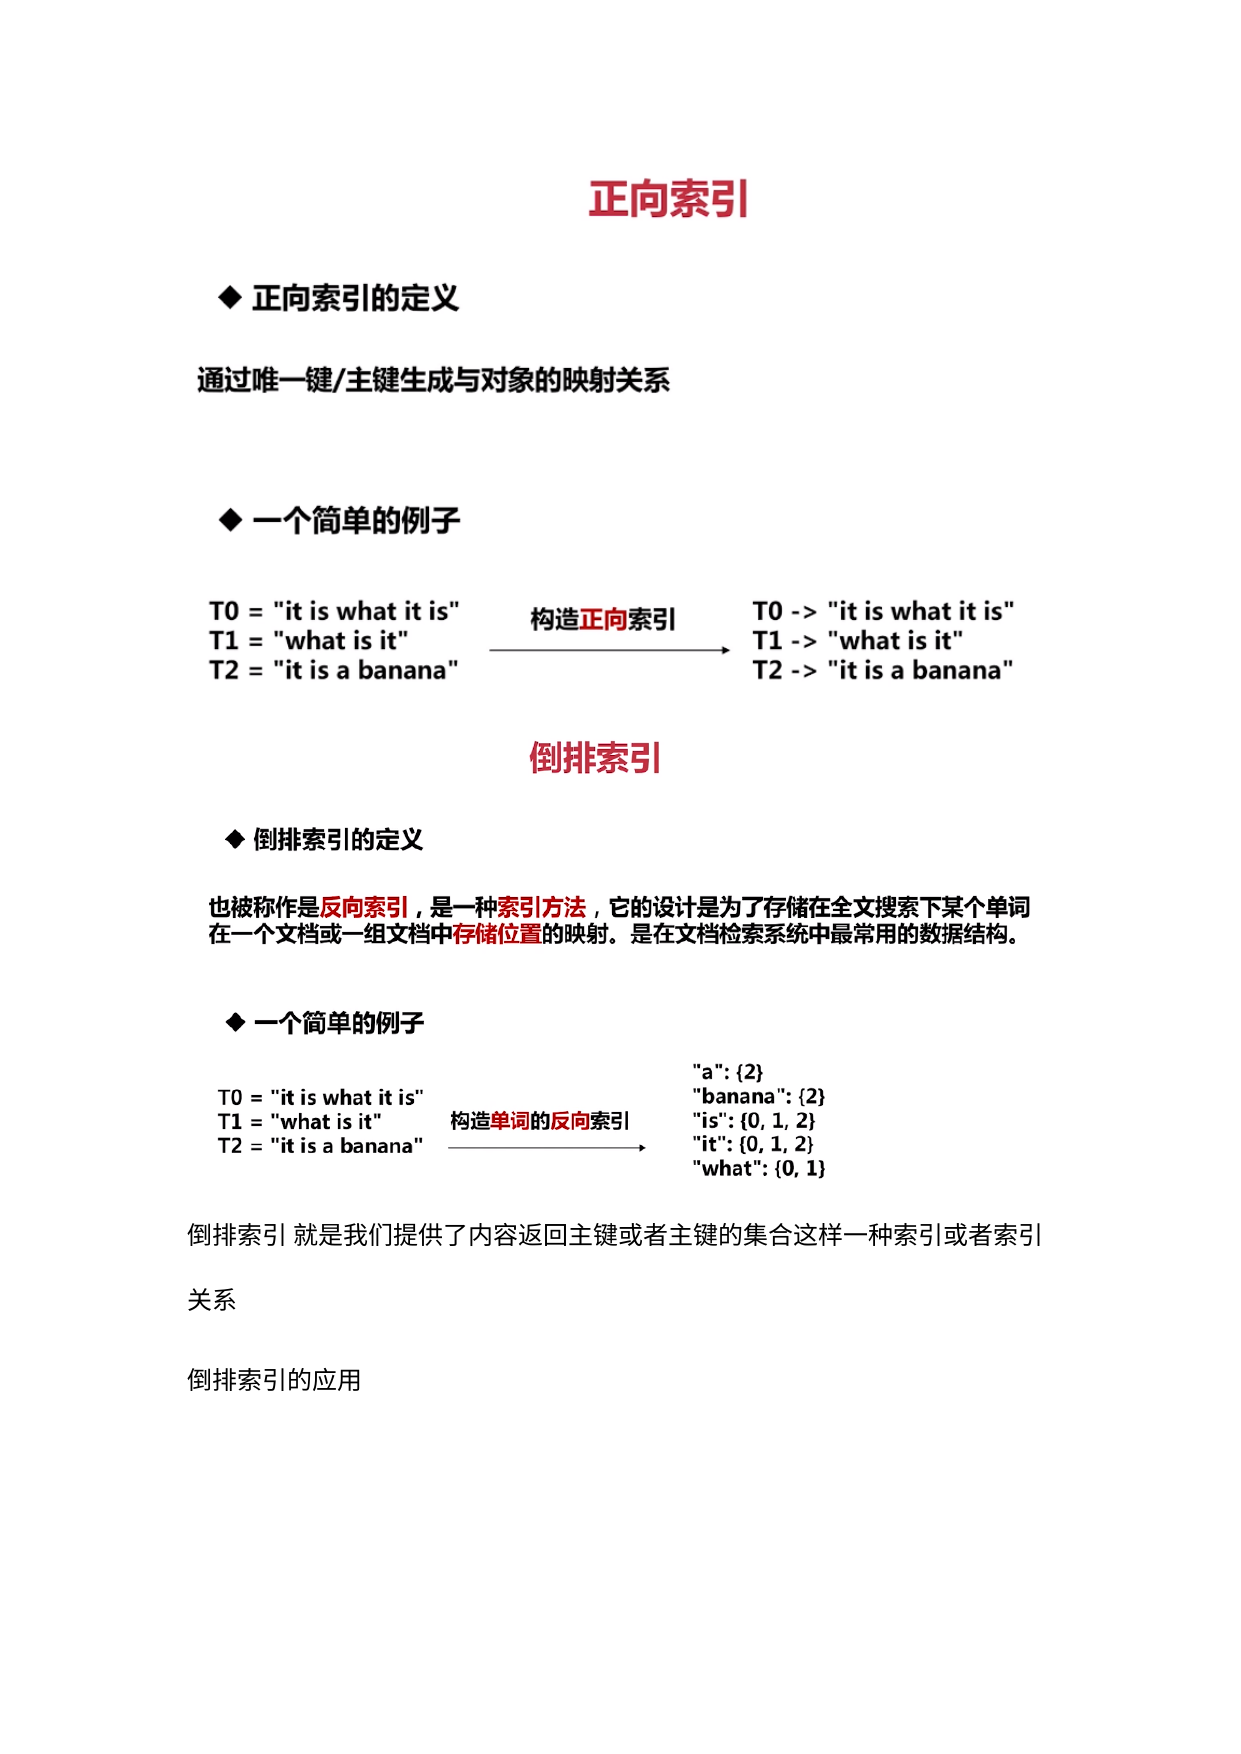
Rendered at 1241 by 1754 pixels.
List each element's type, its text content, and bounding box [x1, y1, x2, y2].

picture [187, 732, 1052, 1184]
picture [187, 173, 1052, 703]
list 倒排索引 就是我们提供了内容返回主键或者主键的集合这样一种索引或者索引关系 [187, 1201, 1053, 1331]
list 倒排索引的应用 [187, 1346, 1053, 1411]
